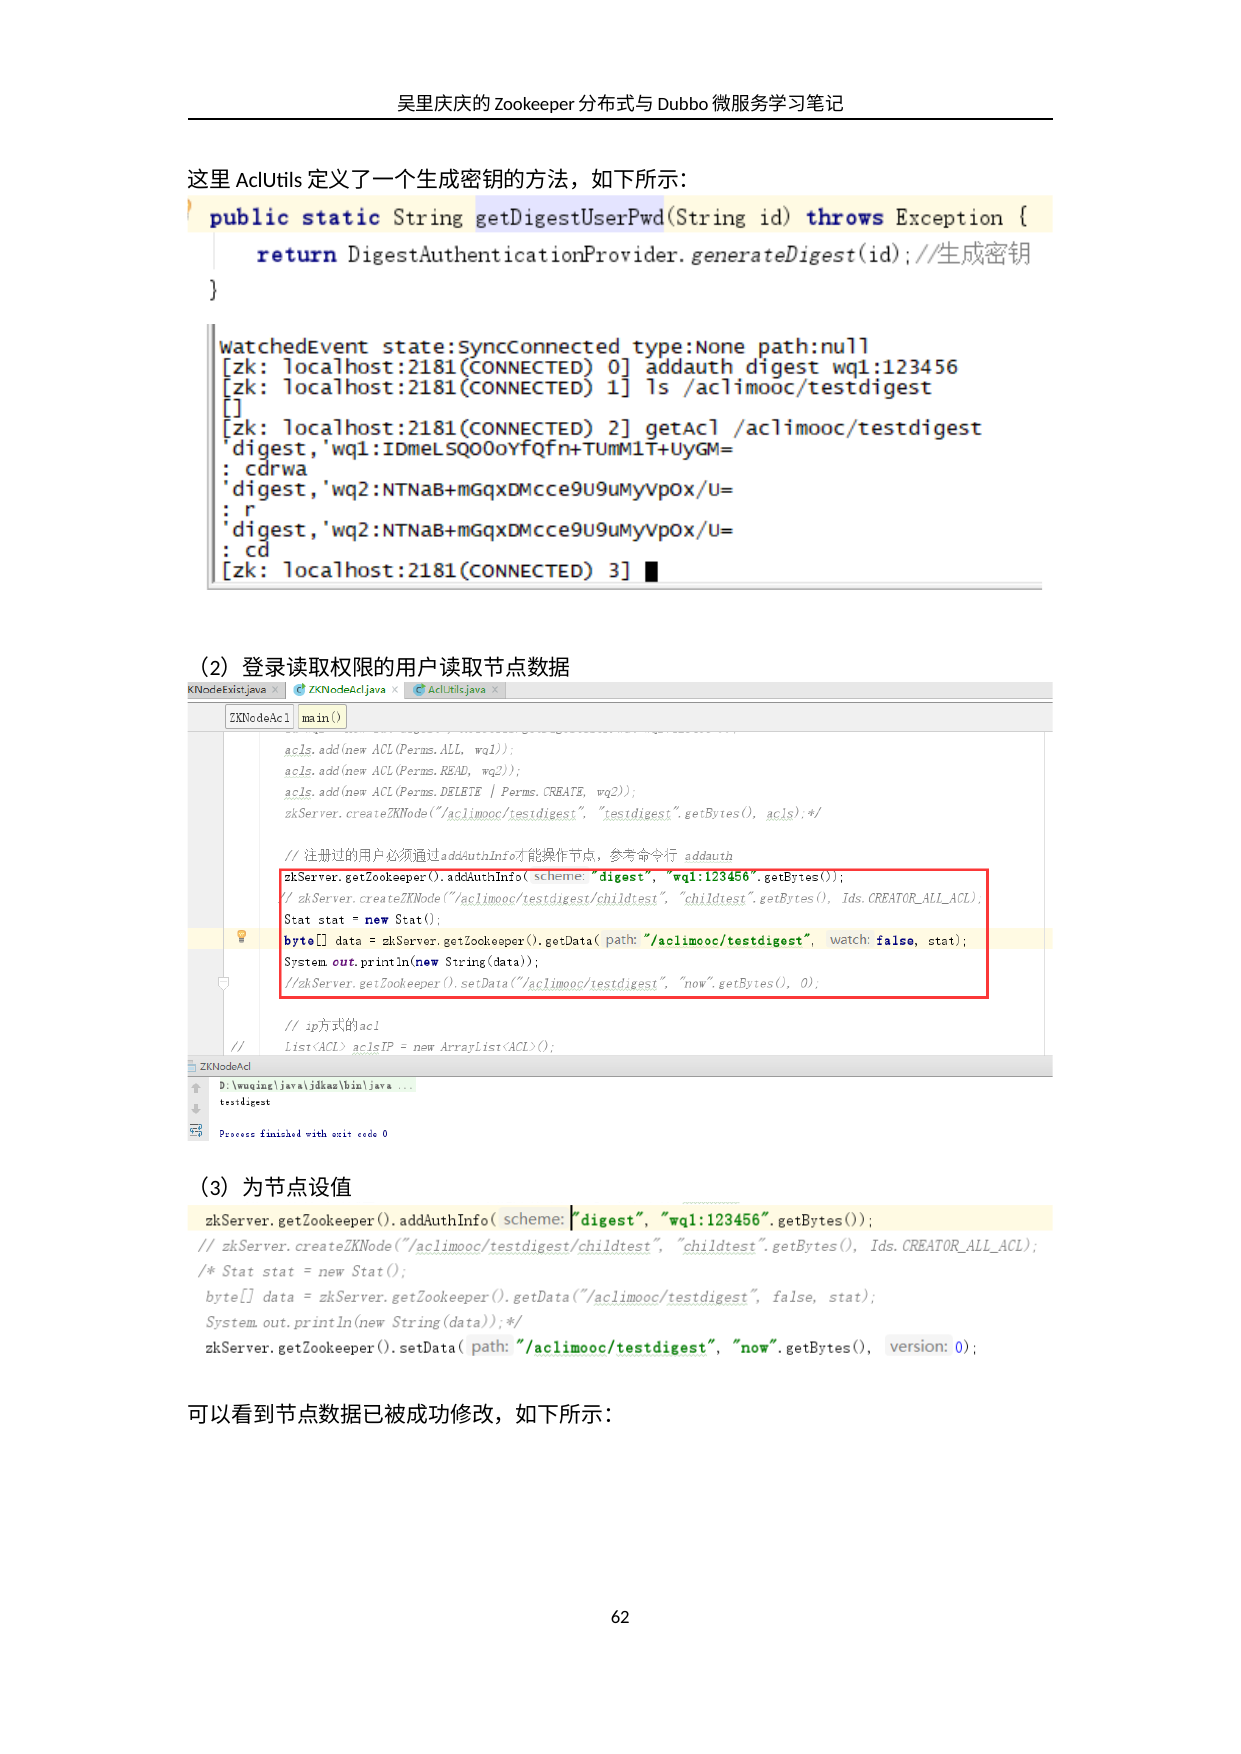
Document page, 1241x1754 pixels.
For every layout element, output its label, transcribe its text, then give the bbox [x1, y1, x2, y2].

text 这里AclUtils定义了一个生成密钥的方法，如下所示： [187, 162, 1053, 194]
picture [187, 324, 1043, 590]
picture [187, 1202, 1053, 1368]
text （2）登录读取权限的用户读取节点数据 [187, 649, 1053, 682]
text 可以看到节点数据已被成功修改，如下所示： [187, 1397, 1053, 1429]
picture [187, 194, 1053, 317]
text （3）为节点设值 [187, 1169, 1053, 1202]
picture [187, 682, 1053, 1141]
